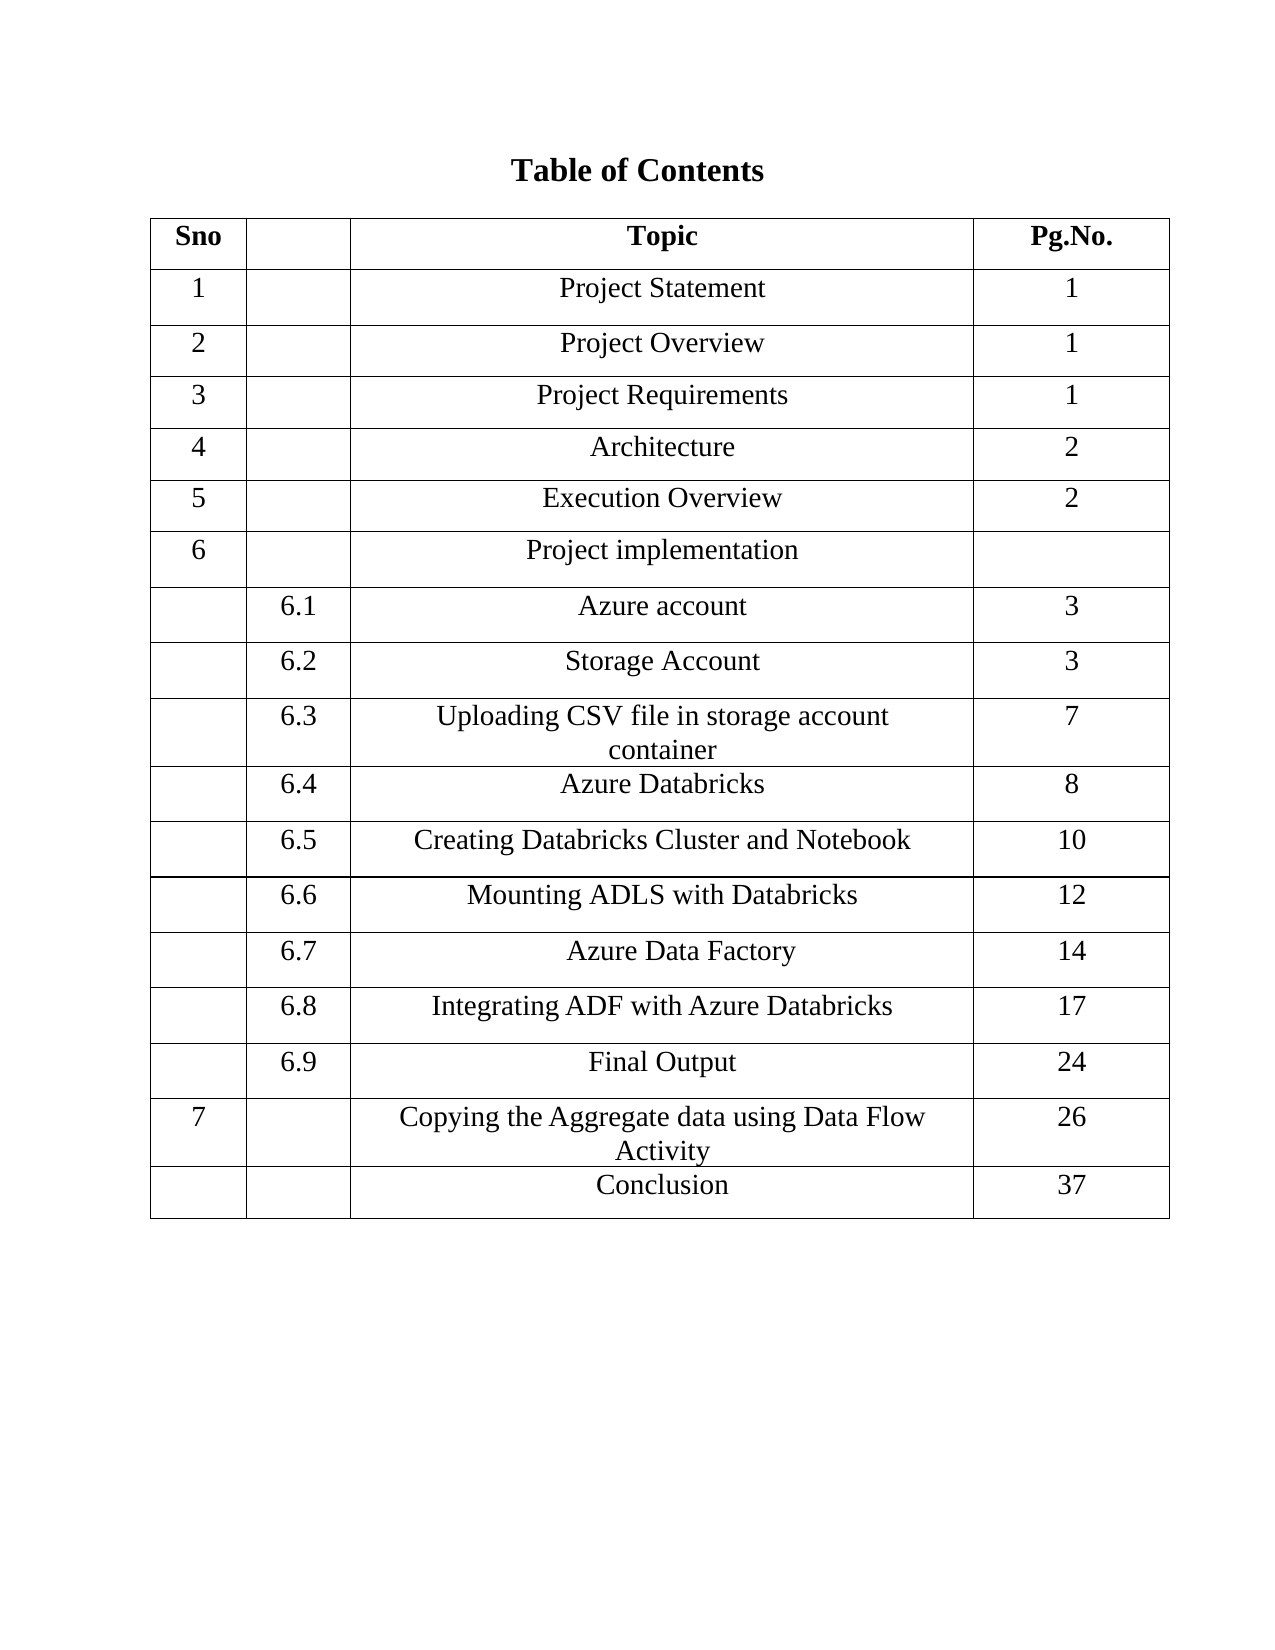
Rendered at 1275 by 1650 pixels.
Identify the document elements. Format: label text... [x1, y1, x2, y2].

table_cell [247, 1167, 350, 1218]
table_cell 26 [974, 1099, 1169, 1166]
table_cell 3 [974, 643, 1169, 697]
table_cell [247, 326, 350, 376]
table_cell 6.9 [247, 1044, 350, 1098]
table_cell [247, 429, 350, 479]
table_cell Architecture [351, 429, 973, 479]
table_cell 6.8 [247, 988, 350, 1043]
table_cell [247, 481, 350, 531]
table_cell 1 [974, 326, 1169, 376]
table_cell Final Output [351, 1044, 973, 1098]
table_cell Creating Databricks Cluster and Notebook [351, 822, 973, 876]
table_cell 2 [974, 429, 1169, 479]
table_cell 37 [974, 1167, 1169, 1218]
table_header Topic [351, 219, 973, 269]
table_cell 24 [974, 1044, 1169, 1098]
table_cell [247, 1099, 350, 1166]
table_cell 6.6 [247, 878, 350, 932]
table_cell 4 [151, 429, 246, 479]
table_cell Mounting ADLS with Databricks [351, 878, 973, 932]
table_cell 1 [974, 270, 1169, 324]
table_cell 10 [974, 822, 1169, 876]
table_cell Azure account [351, 588, 973, 642]
table_cell 3 [151, 377, 246, 428]
table_cell [151, 822, 246, 876]
table_cell Project Requirements [351, 377, 973, 428]
table_cell Execution Overview [351, 481, 973, 531]
table_cell 2 [151, 326, 246, 376]
table_cell 6.4 [247, 767, 350, 821]
table_cell [151, 1044, 246, 1098]
table_cell 1 [974, 377, 1169, 428]
table_cell 7 [151, 1099, 246, 1166]
table_cell 5 [151, 481, 246, 531]
table_cell 8 [974, 767, 1169, 821]
table_cell 7 [974, 699, 1169, 766]
table_cell [151, 699, 246, 766]
table_cell Conclusion [351, 1167, 973, 1218]
table_cell 6.5 [247, 822, 350, 876]
table_cell Azure Data Factory [351, 933, 973, 987]
table_cell Integrating ADF with Azure Databricks [351, 988, 973, 1043]
table_cell [151, 878, 246, 932]
table_cell 14 [974, 933, 1169, 987]
table_cell [974, 532, 1169, 587]
table_cell [151, 588, 246, 642]
table_cell Storage Account [351, 643, 973, 697]
table_cell [151, 643, 246, 697]
table_cell [247, 532, 350, 587]
table_cell 1 [151, 270, 246, 324]
table_cell 6.3 [247, 699, 350, 766]
table_header [247, 219, 350, 269]
table_cell [151, 988, 246, 1043]
table_header Sno [151, 219, 246, 269]
table_cell Uploading CSV file in storage account container [351, 699, 973, 766]
table_cell 12 [974, 878, 1169, 932]
table_cell 6.2 [247, 643, 350, 697]
table_cell Project Statement [351, 270, 973, 324]
table_cell 6.1 [247, 588, 350, 642]
table_cell 6 [151, 532, 246, 587]
table_cell [151, 767, 246, 821]
table_cell 17 [974, 988, 1169, 1043]
table_cell 6.7 [247, 933, 350, 987]
table_cell Project implementation [351, 532, 973, 587]
table_cell 3 [974, 588, 1169, 642]
table_header Pg.No. [974, 219, 1169, 269]
table_cell 2 [974, 481, 1169, 531]
text Table of Contents [150, 150, 1125, 188]
table_cell Copying the Aggregate data using Data Flow Activity [351, 1099, 973, 1166]
table_cell [151, 933, 246, 987]
table_cell Project Overview [351, 326, 973, 376]
table_cell [151, 1167, 246, 1218]
table_cell [247, 377, 350, 428]
table_cell [247, 270, 350, 324]
table_cell Azure Databricks [351, 767, 973, 821]
